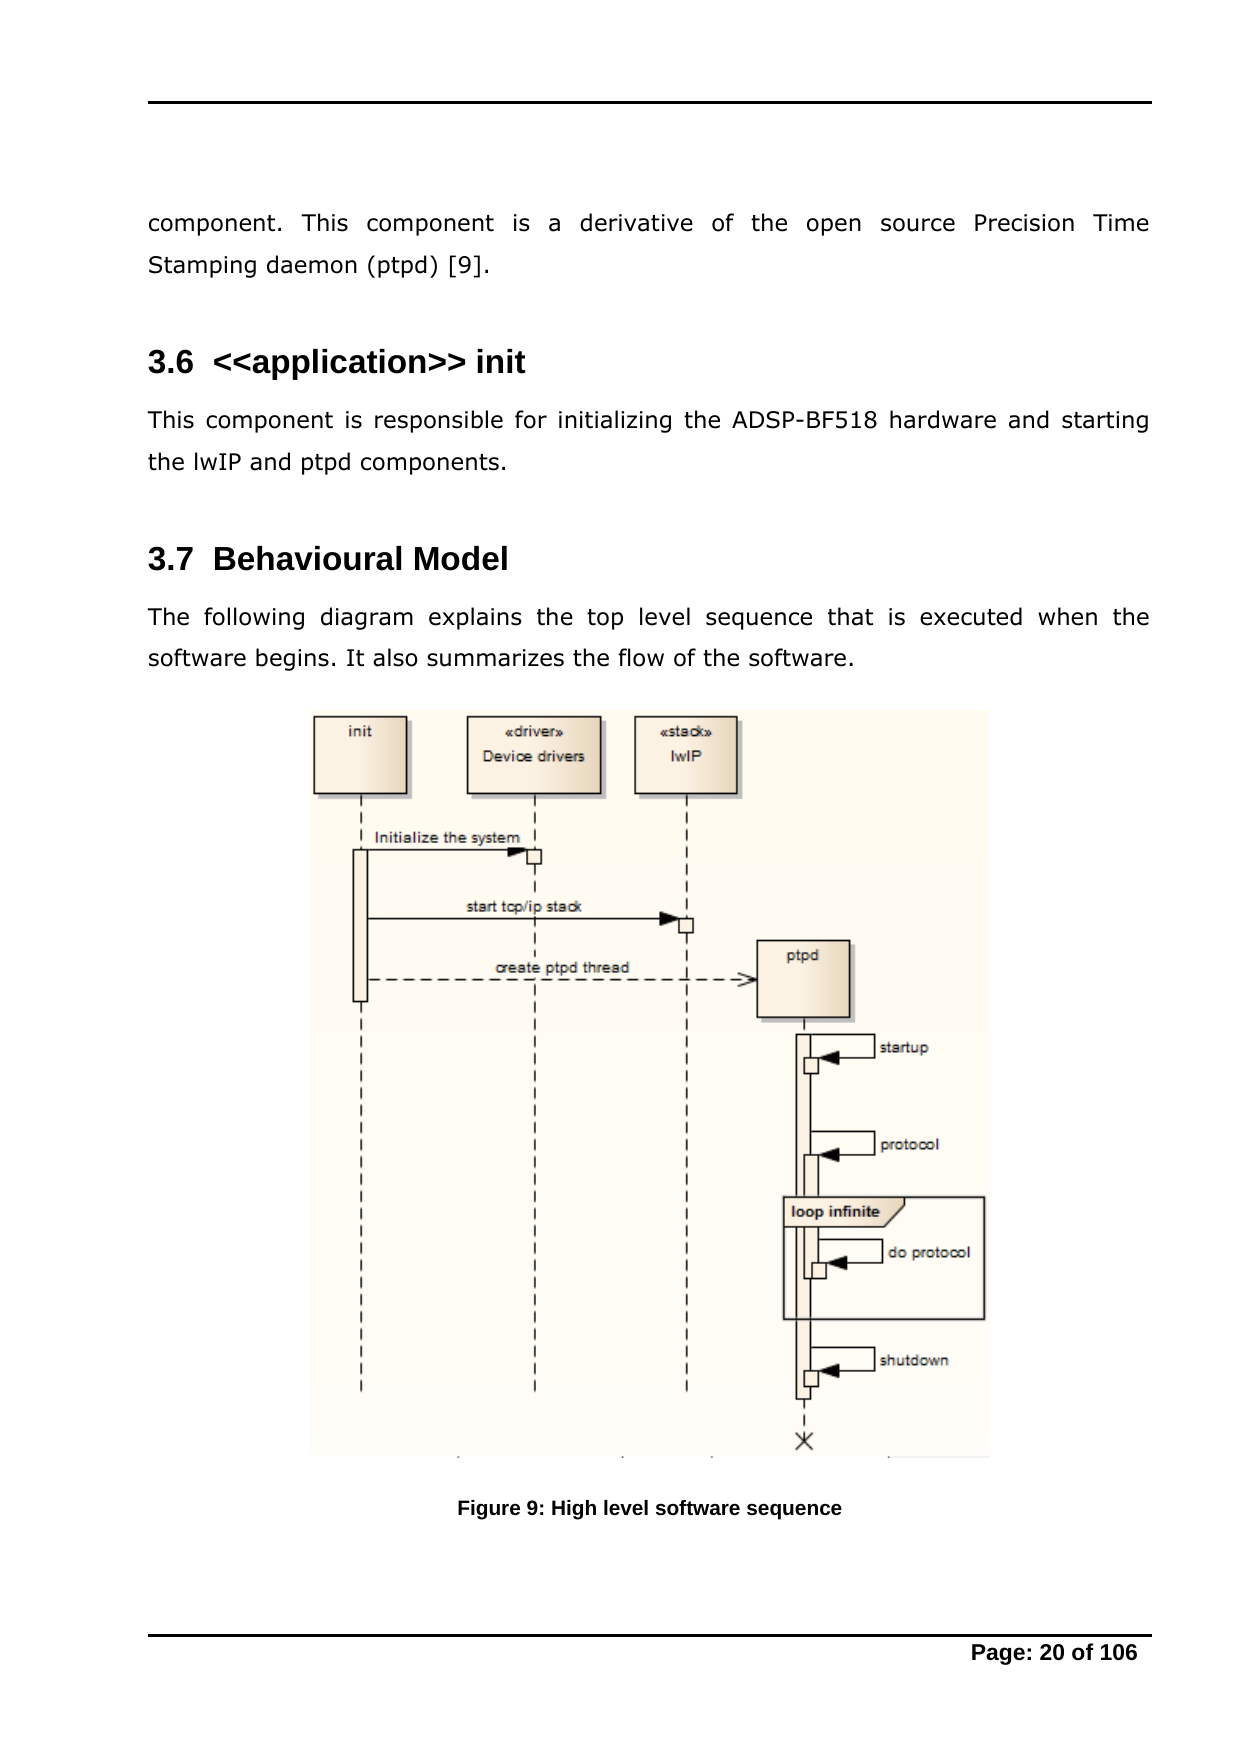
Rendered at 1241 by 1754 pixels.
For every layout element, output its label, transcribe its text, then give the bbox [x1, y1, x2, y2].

text This component is responsible for initializing the ADSP-BF518 hardware and starting the lwIP and ptpd components. [148, 405, 1152, 475]
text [148, 208, 1152, 278]
text The following diagram explains the top level sequence that is executed when the software begins. It also summarizes the flow of the software. [148, 602, 1152, 672]
picture [309, 710, 990, 1458]
subtitle Behavioural Model [148, 539, 1152, 577]
subtitle <<application>> init [148, 342, 1152, 380]
text Figure 9: High level software sequence [148, 1496, 1152, 1520]
